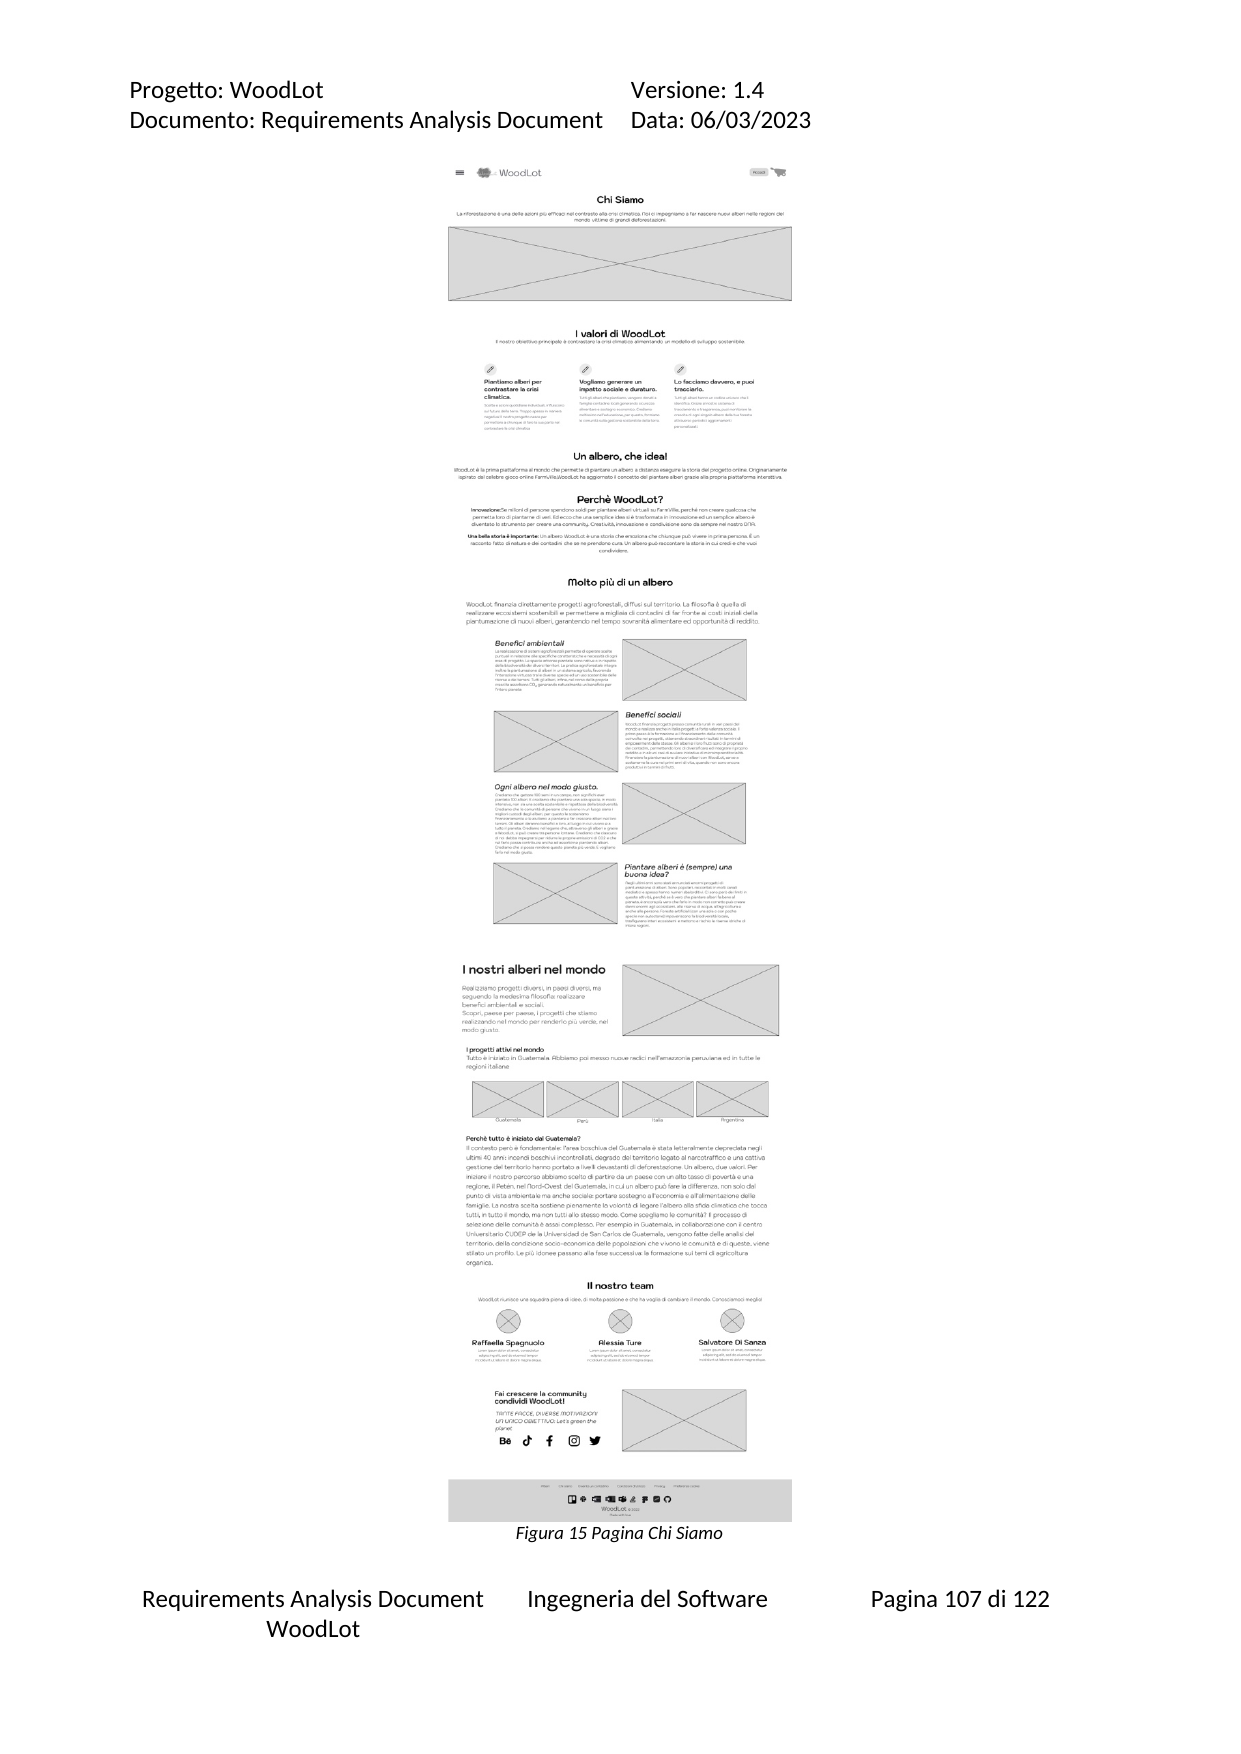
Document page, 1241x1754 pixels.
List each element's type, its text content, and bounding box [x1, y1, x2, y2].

text Figura 15 Pagina Chi Siamo [118, 1521, 1122, 1544]
picture [448, 165, 792, 1522]
